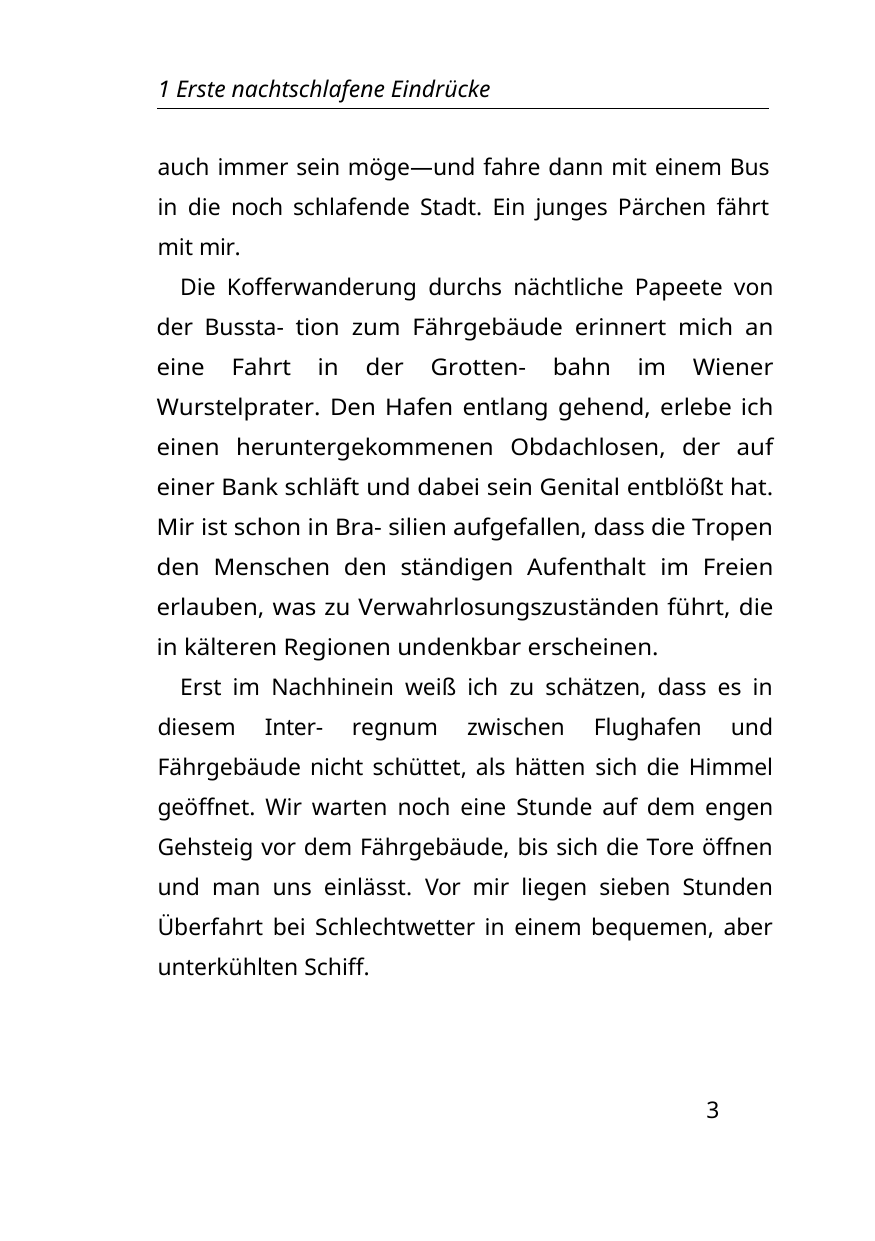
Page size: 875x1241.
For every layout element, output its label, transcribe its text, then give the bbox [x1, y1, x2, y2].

text Die Kofferwanderung durchs nächtliche Papeete von der Bussta- tion zum Fährgebäude erinnert mich an eine Fahrt in der Grotten- bahn im Wiener Wurstelprater. Den Hafen entlang gehend, erlebe ich einen heruntergekommenen Obdachlosen, der auf einer Bank schläft und dabei sein Genital entblößt hat. Mir ist schon in Bra- silien aufgefallen, dass die Tropen den Menschen den ständigen Aufenthalt im Freien erlauben, was zu Verwahrlosungszuständen führt, die in kälteren Regionen undenkbar erscheinen. [156, 271, 773, 662]
text 1 Erste nachtschlafene Eindrücke [157, 73, 784, 104]
text Erst im Nachhinein weiß ich zu schätzen, dass es in diesem Inter- regnum zwischen Flughafen und Fährgebäude nicht schüttet, als hätten sich die Himmel geöffnet. Wir warten noch eine Stunde auf dem engen Gehsteig vor dem Fährgebäude, bis sich die Tore öffnen und man uns einlässt. Vor mir liegen sieben Stunden Überfahrt bei Schlechtwetter in einem bequemen, aber unterkühlten Schiff. [157, 671, 773, 982]
text auch immer sein möge—und fahre dann mit einem Bus in die noch schlafende Stadt. Ein junges Pärchen fährt mit mir. [157, 151, 769, 262]
